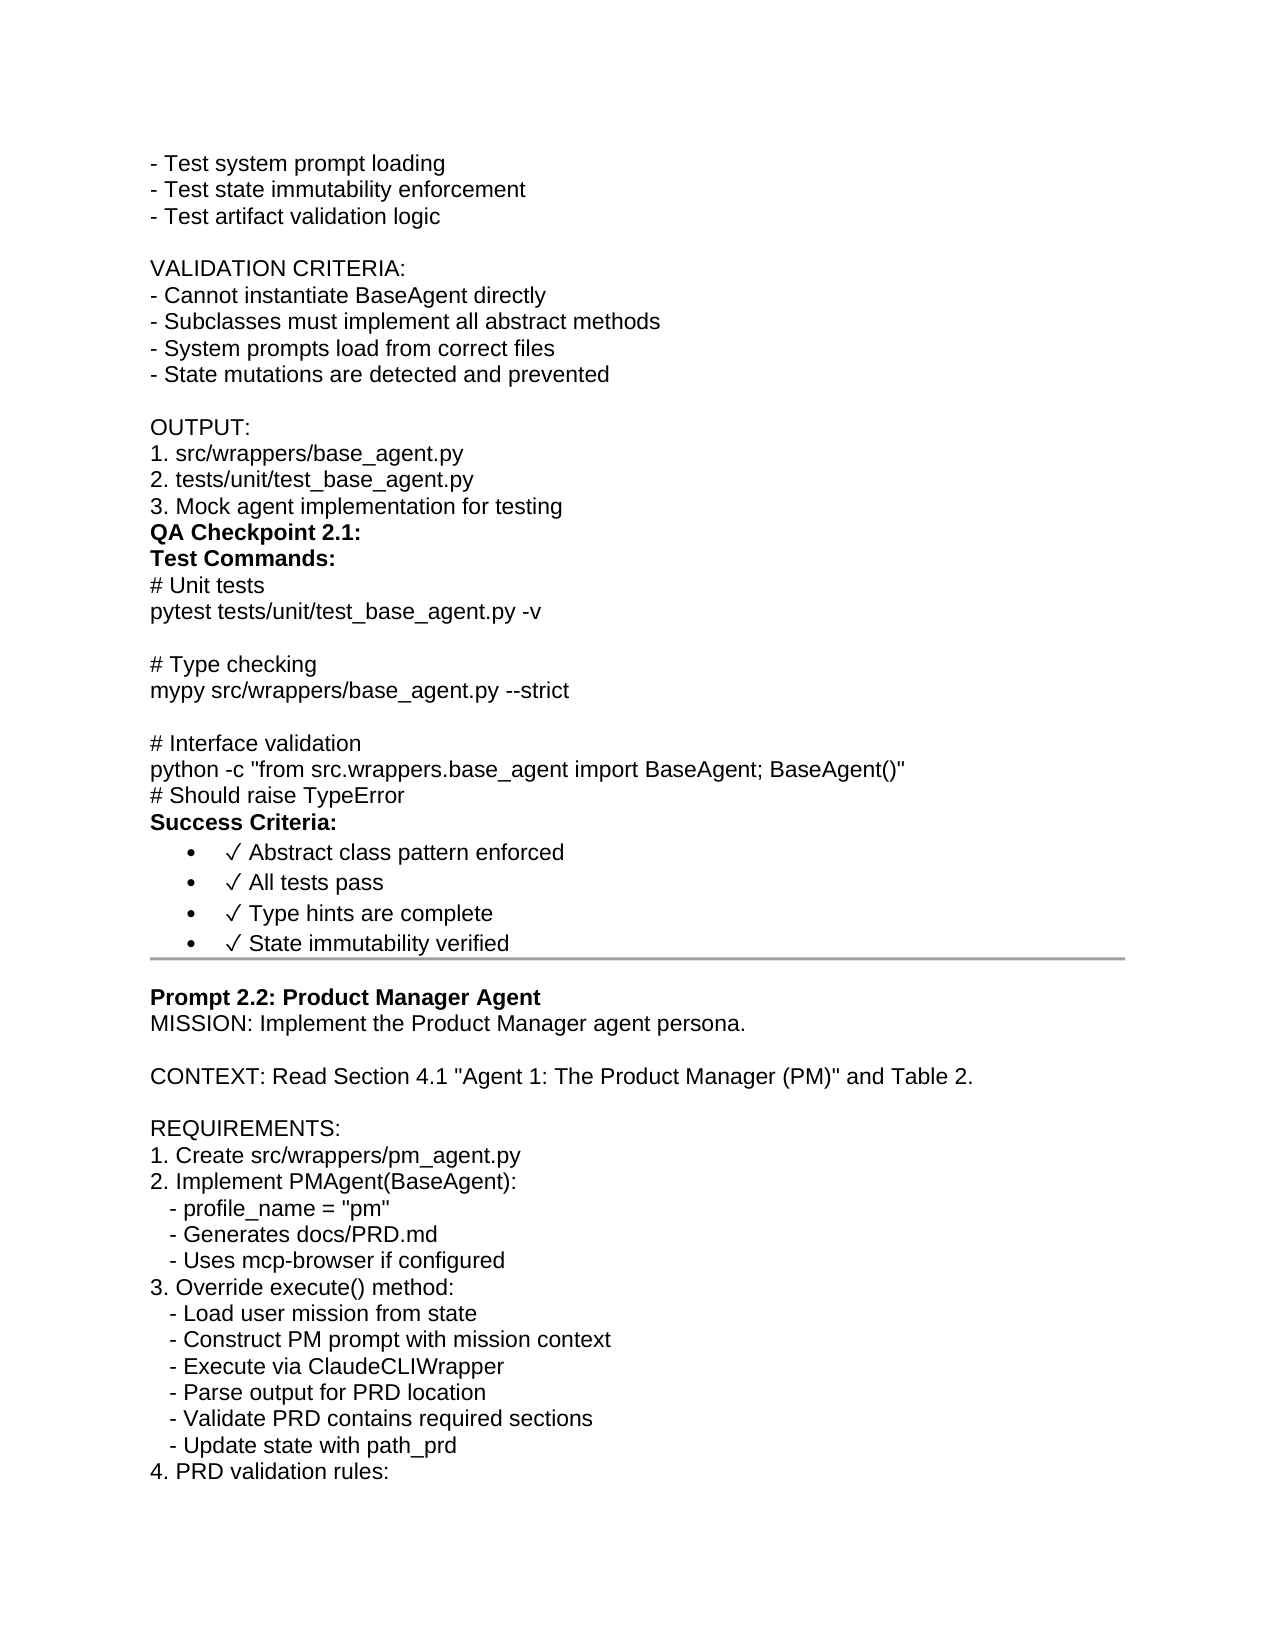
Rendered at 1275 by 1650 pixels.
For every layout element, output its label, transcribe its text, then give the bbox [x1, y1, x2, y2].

list ✓ All tests pass [187, 866, 1125, 896]
text - Cannot instantiate BaseAgent directly [150, 282, 1125, 308]
list ✓ State immutability verified [187, 927, 1125, 957]
text Success Criteria: [150, 809, 1125, 835]
text - Uses mcp-browser if configured [150, 1247, 1125, 1273]
text - State mutations are detected and prevented [150, 361, 1125, 387]
text Prompt 2.2: Product Manager Agent [150, 984, 1125, 1010]
text 3. Override execute() method: [150, 1273, 1125, 1300]
text - Execute via ClaudeCLIWrapper [150, 1353, 1125, 1379]
text # Should raise TypeError [150, 782, 1125, 809]
text 1. Create src/wrappers/pm_agent.py [150, 1142, 1125, 1168]
text 2. tests/unit/test_base_agent.py [150, 466, 1125, 493]
text 3. Mock agent implementation for testing [150, 493, 1125, 519]
text - Test artifact validation logic [150, 203, 1125, 229]
text mypy src/wrappers/base_agent.py --strict [150, 677, 1125, 703]
text - Test state immutability enforcement [150, 176, 1125, 203]
text # Type checking [150, 651, 1125, 677]
text - System prompts load from correct files [150, 334, 1125, 361]
text REQUIREMENTS: [150, 1115, 1125, 1142]
list ✓ Abstract class pattern enforced [187, 835, 1125, 866]
text # Unit tests [150, 572, 1125, 598]
text VALIDATION CRITERIA: [150, 255, 1125, 282]
text - Generates docs/PRD.md [150, 1221, 1125, 1247]
text - Validate PRD contains required sections [150, 1405, 1125, 1432]
text 4. PRD validation rules: [150, 1458, 1125, 1484]
text - Subclasses must implement all abstract methods [150, 308, 1125, 334]
text MISSION: Implement the Product Manager agent persona. [150, 1010, 1125, 1036]
text pytest tests/unit/test_base_agent.py -v [150, 598, 1125, 624]
text CONTEXT: Read Section 4.1 "Agent 1: The Product Manager (PM)" and Table 2. [150, 1063, 1125, 1089]
text python -c "from src.wrappers.base_agent import BaseAgent; BaseAgent()" [150, 756, 1125, 782]
list ✓ Type hints are complete [187, 896, 1125, 927]
text Test Commands: [150, 545, 1125, 572]
text - Update state with path_prd [150, 1432, 1125, 1458]
text - Construct PM prompt with mission context [150, 1326, 1125, 1353]
text 1. src/wrappers/base_agent.py [150, 440, 1125, 466]
text QA Checkpoint 2.1: [150, 519, 1125, 545]
text 2. Implement PMAgent(BaseAgent): [150, 1168, 1125, 1194]
text - Test system prompt loading [150, 150, 1125, 176]
text OUTPUT: [150, 413, 1125, 440]
text - Parse output for PRD location [150, 1379, 1125, 1405]
text - profile_name = "pm" [150, 1194, 1125, 1221]
text # Interface validation [150, 730, 1125, 756]
text - Load user mission from state [150, 1300, 1125, 1326]
